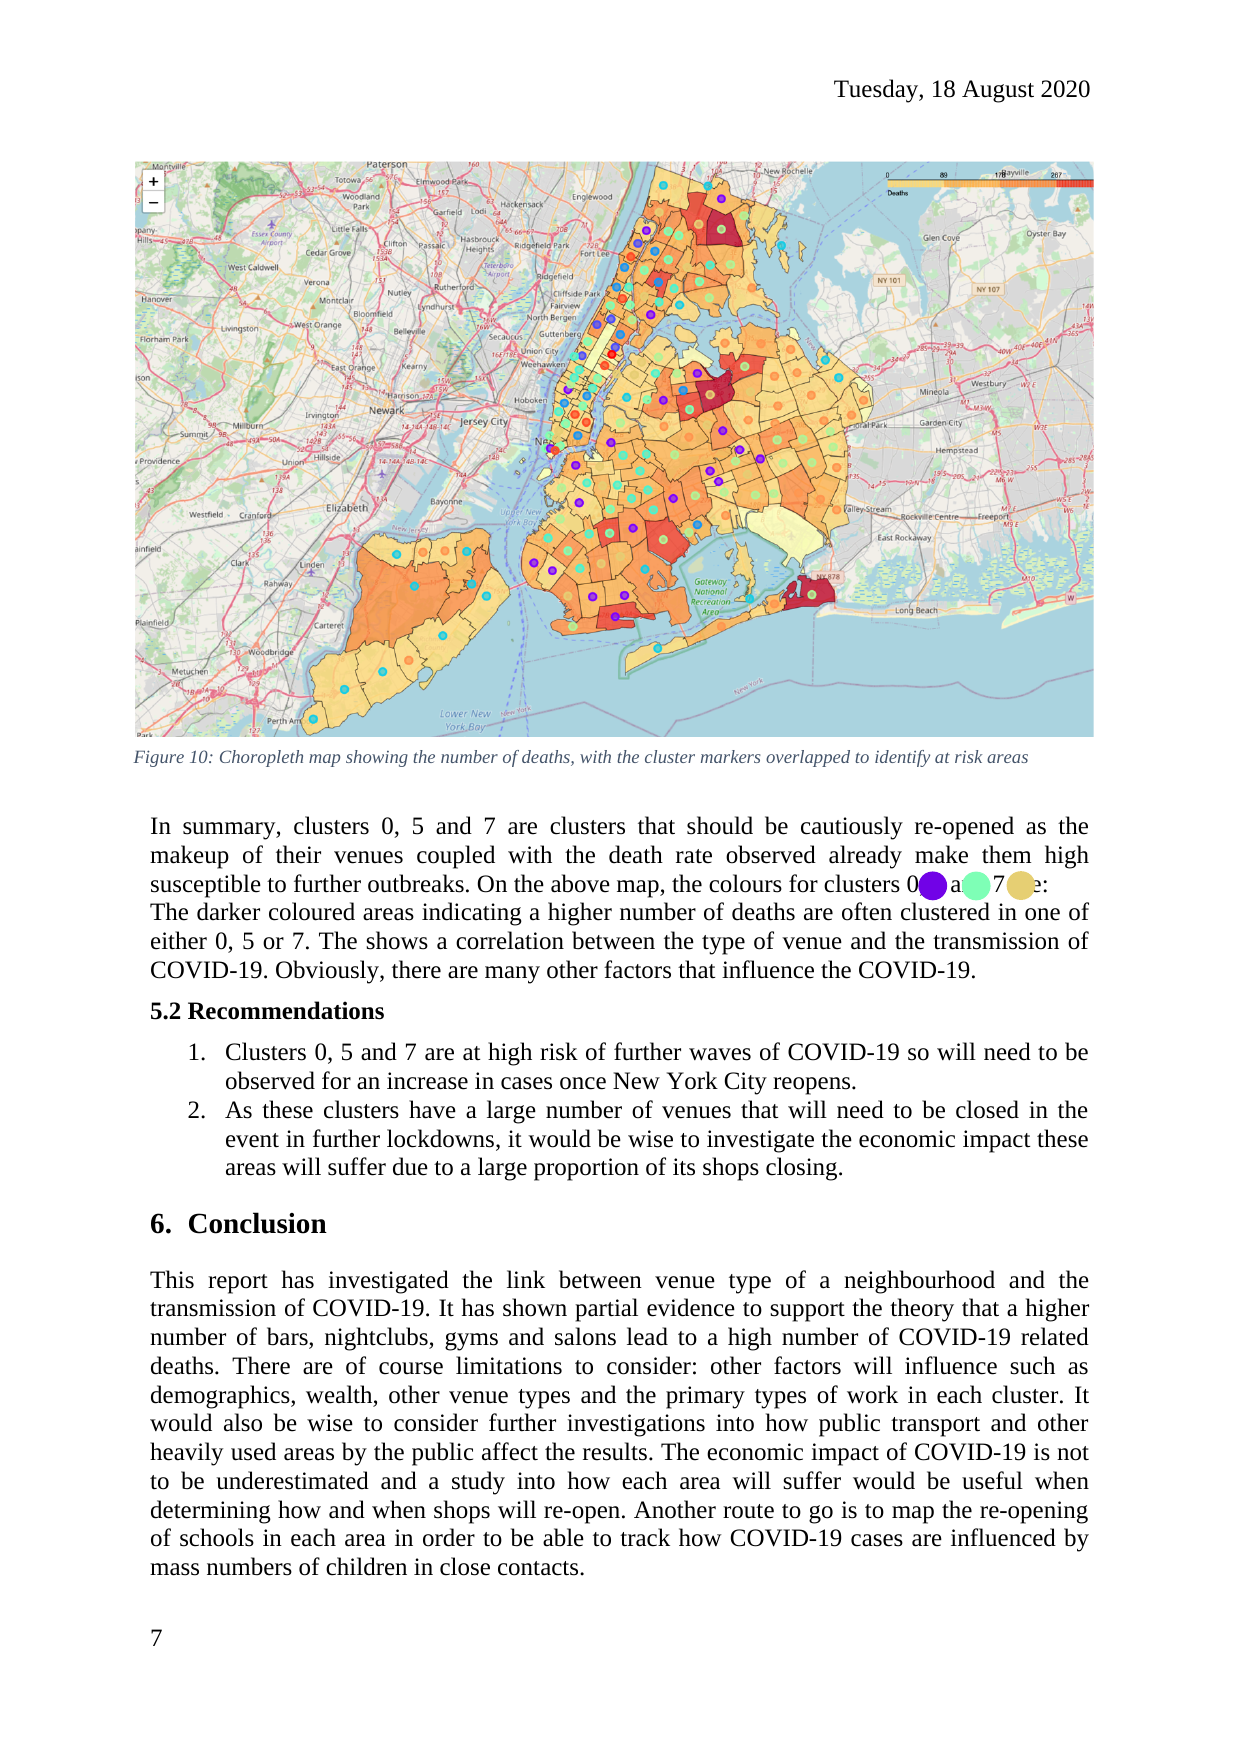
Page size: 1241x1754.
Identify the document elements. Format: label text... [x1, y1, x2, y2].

list As these clusters have a large number of venues that will need to be closed in the event in further lockdowns, it would be wise to investigate the economic impact these areas will suffer due to a large proportion of its shops closing. [187, 1095, 1090, 1181]
subtitle Conclusion [150, 1206, 1090, 1240]
text The darker coloured areas indicating a higher number of deaths are often clustered in one of either 0, 5 or 7. The shows a correlation between the type of venue and the transmission of COVID-19. Obviously, there are many other factors that influence the COVID-19. [150, 897, 1090, 984]
text In summary, clusters 0, 5 and 7 are clusters that should be cautiously re-opened as the makeup of their venues coupled with the death rate observed already make them high susceptible to further outbreaks. On the above map, the colours for clusters 0, 5 and 7 are: [150, 811, 1090, 897]
list Clusters 0, 5 and 7 are at high risk of further waves of COVID-19 so will need to be observed for an increase in cases once New York City reopens. [187, 1037, 1090, 1095]
subtitle Recommendations [150, 996, 1090, 1025]
text This report has investigated the link between venue type of a neighbourhood and the transmission of COVID-19. It has shown partial evidence to support the theory that a higher number of bars, nightclubs, gyms and salons lead to a high number of COVID-19 related deaths. There are of course limitations to consider: other factors will influence such as demographics, wealth, other venue types and the primary types of work in each cluster. It would also be wise to consider further investigations into how public transport and other heavily used areas by the public affect the results. The economic impact of COVID-19 is not to be underestimated and a study into how each area will suffer would be useful when determining how and when shops will re-open. Another route to go is to map the re-opening of schools in each area in order to be able to track how COVID-19 cases are influenced by mass numbers of children in close contacts. [150, 1265, 1090, 1581]
picture [133, 160, 1094, 735]
